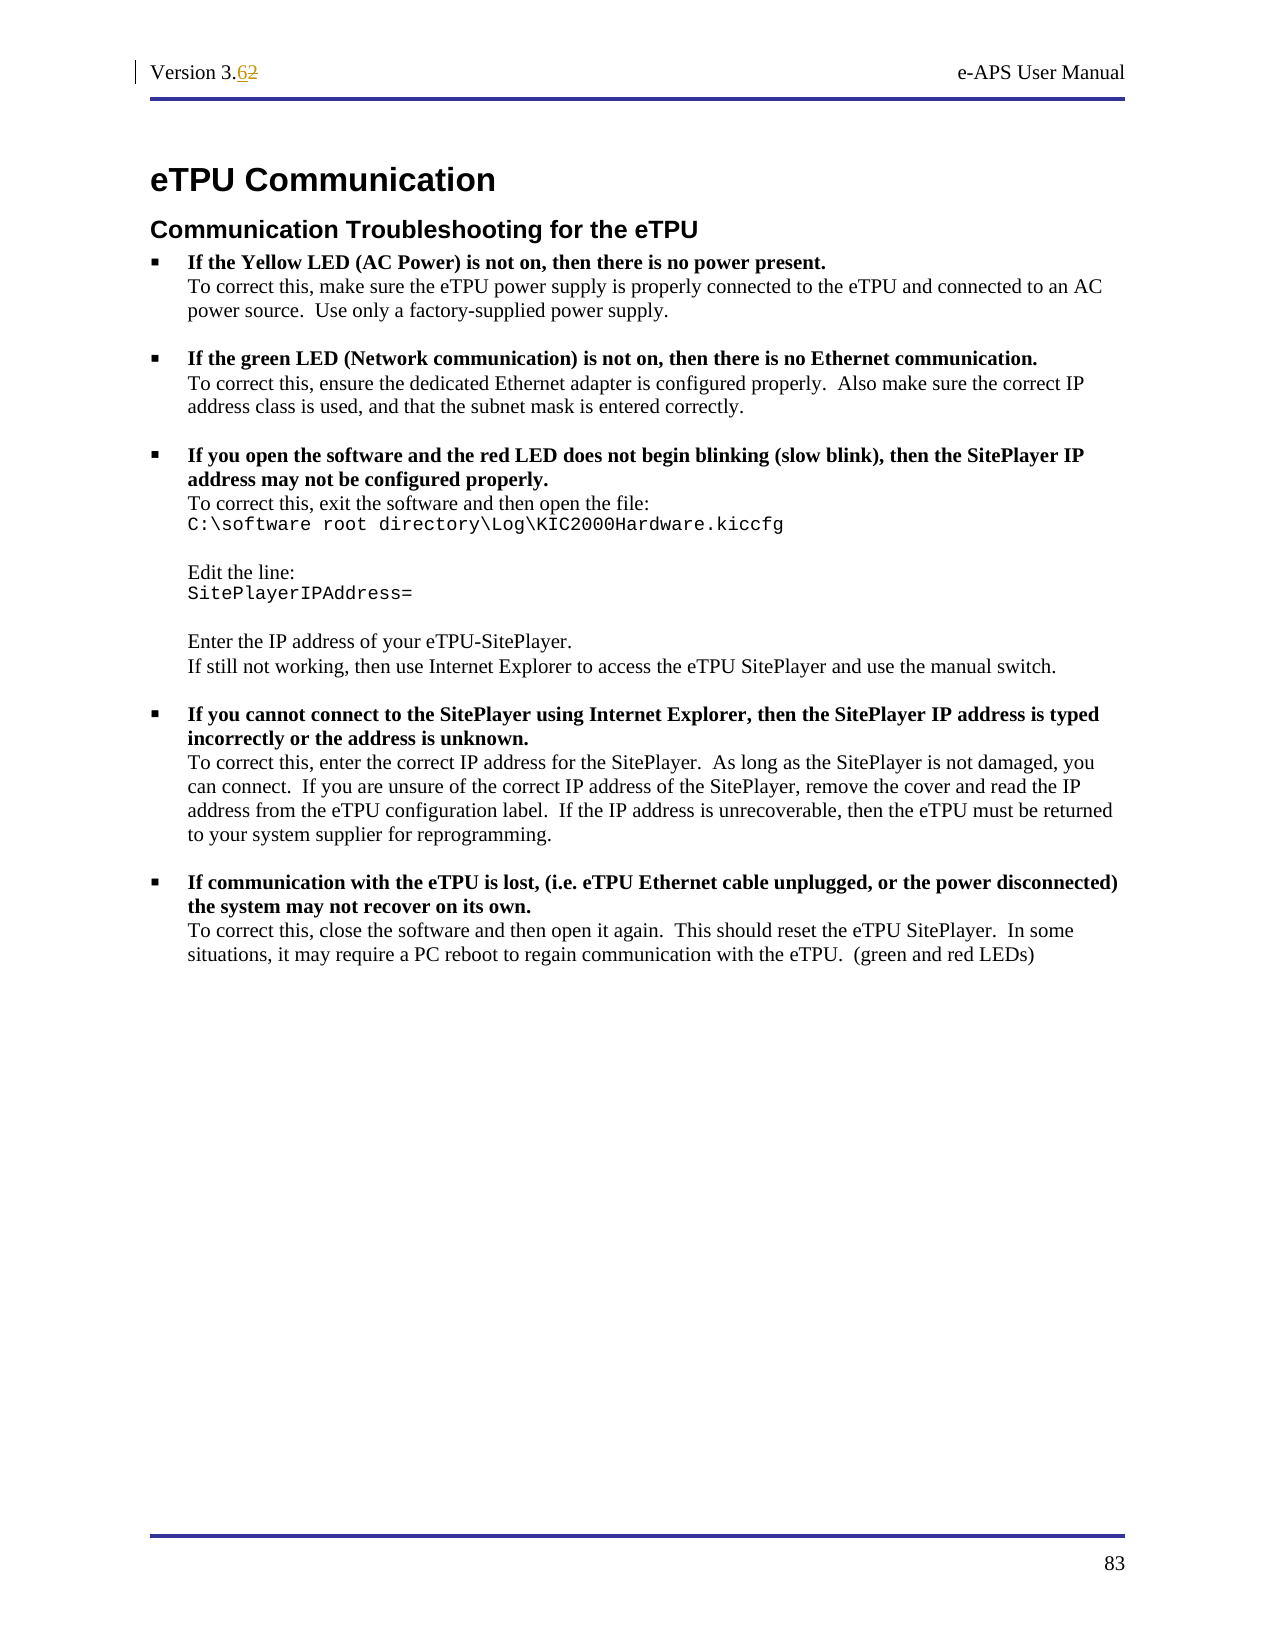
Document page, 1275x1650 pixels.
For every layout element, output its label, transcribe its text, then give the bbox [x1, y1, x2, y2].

text To correct this, close the software and then open it again. This should reset the eTPU SitePlayer. In some situations, it may require a PC reboot to regain communication with the eTPU. (green and red LEDs) [187, 918, 1125, 966]
list If the Yellow LED (AC Power) is not on, then there is no power present. [150, 250, 1125, 274]
subtitle Communication Troubleshooting for the eTPU [150, 215, 1125, 244]
list If you open the software and the red LED does not begin blinking (slow blink), then the SitePlayer IP address may not be configured properly. [150, 443, 1125, 491]
text SitePlayerIPAddress= [187, 584, 1125, 605]
list If you cannot connect to the SitePlayer using Internet Explorer, then the SitePlayer IP address is typed incorrectly or the address is unknown. [150, 702, 1125, 750]
list If the green LED (Network communication) is not on, then there is no Ethernet communication. [150, 346, 1125, 370]
text To correct this, enter the correct IP address for the SitePlayer. As long as the SitePlayer is not damaged, you can connect. If you are unsure of the correct IP address of the SitePlayer, remove the cover and read the IP address from the eTPU configuration label. If the IP address is unrecoverable, then the eTPU must be returned to your system supplier for reprogramming. [187, 750, 1125, 846]
text Edit the line: [187, 560, 1125, 584]
text C:\software root directory\Log\KIC2000Hardware.kiccfg [187, 515, 1125, 536]
text To correct this, make sure the eTPU power supply is properly connected to the eTPU and connected to an AC power source. Use only a factory-supplied power supply. [187, 274, 1125, 322]
text If still not working, then use Internet Explorer to access the eTPU SitePlayer and use the manual switch. [187, 653, 1125, 678]
subtitle eTPU Communication [150, 160, 1125, 198]
text To correct this, ensure the dedicated Ethernet adapter is configured properly. Also make sure the correct IP address class is used, and that the subnet mask is entered correctly. [187, 370, 1125, 418]
text To correct this, exit the software and then open the file: [187, 491, 1125, 515]
list If communication with the eTPU is lost, (i.e. eTPU Ethernet cable unplugged, or the power disconnected) the system may not recover on its own. [150, 870, 1125, 918]
text Enter the IP address of your eTPU-SitePlayer. [187, 629, 1125, 653]
